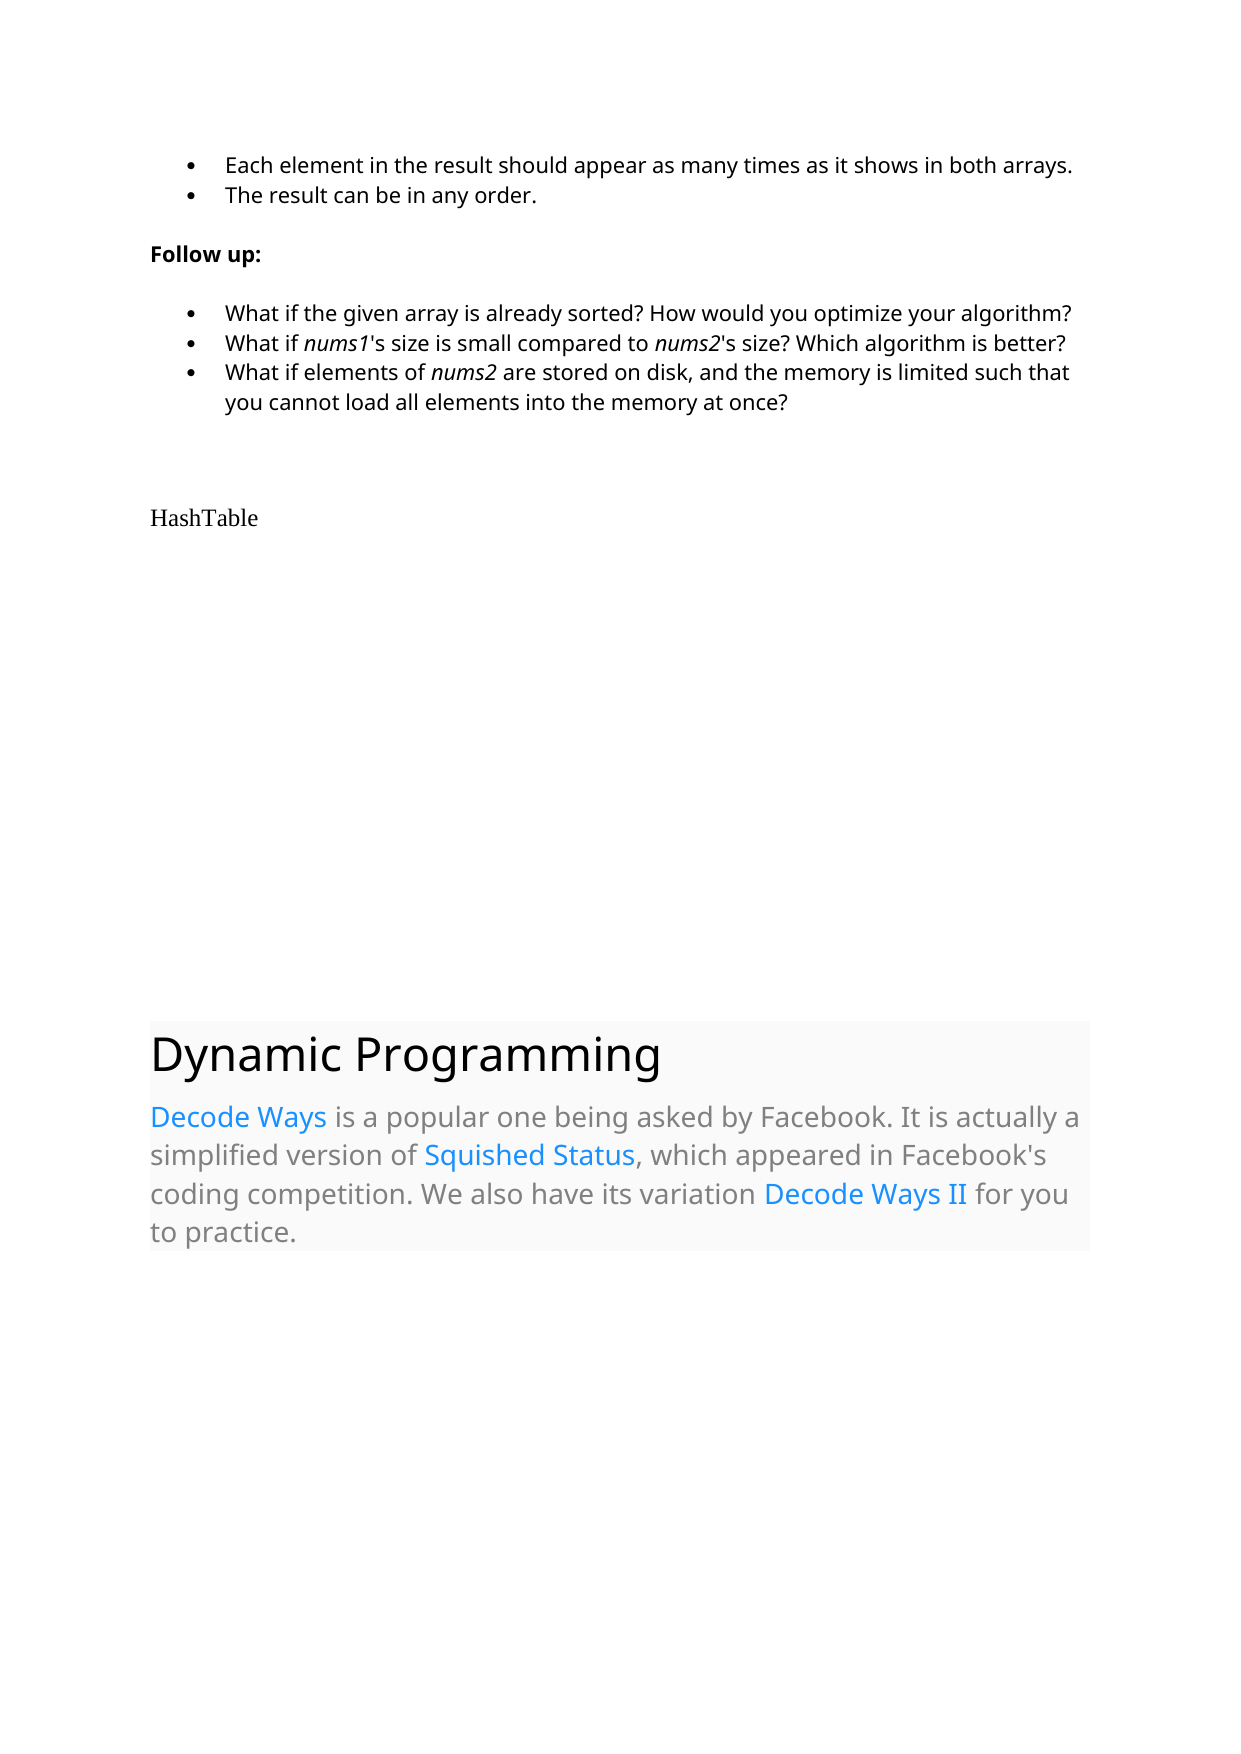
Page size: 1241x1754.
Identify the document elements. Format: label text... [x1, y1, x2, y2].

text HashTable [150, 503, 1090, 532]
subtitle Dynamic Programming [150, 1021, 1090, 1085]
list What if nums1's size is small compared to nums2's size? Which algorithm is better? [187, 327, 1090, 357]
list The result can be in any order. [187, 180, 1090, 209]
list What if elements of nums2 are stored on disk, and the memory is limited such that you cannot load all elements into the memory at once? [187, 357, 1090, 417]
list Each element in the result should appear as many times as it shows in both arrays. [187, 150, 1090, 180]
text Follow up: [150, 239, 1090, 268]
text Decode Ways is a popular one being asked by Facebook. It is actually a simplified version of Squished Status, which appeared in Facebook's coding competition. We also have its variation Decode Ways II for you to practice. [150, 1097, 1090, 1251]
list What if the given array is already sorted? How would you optimize your algorithm? [187, 298, 1090, 327]
